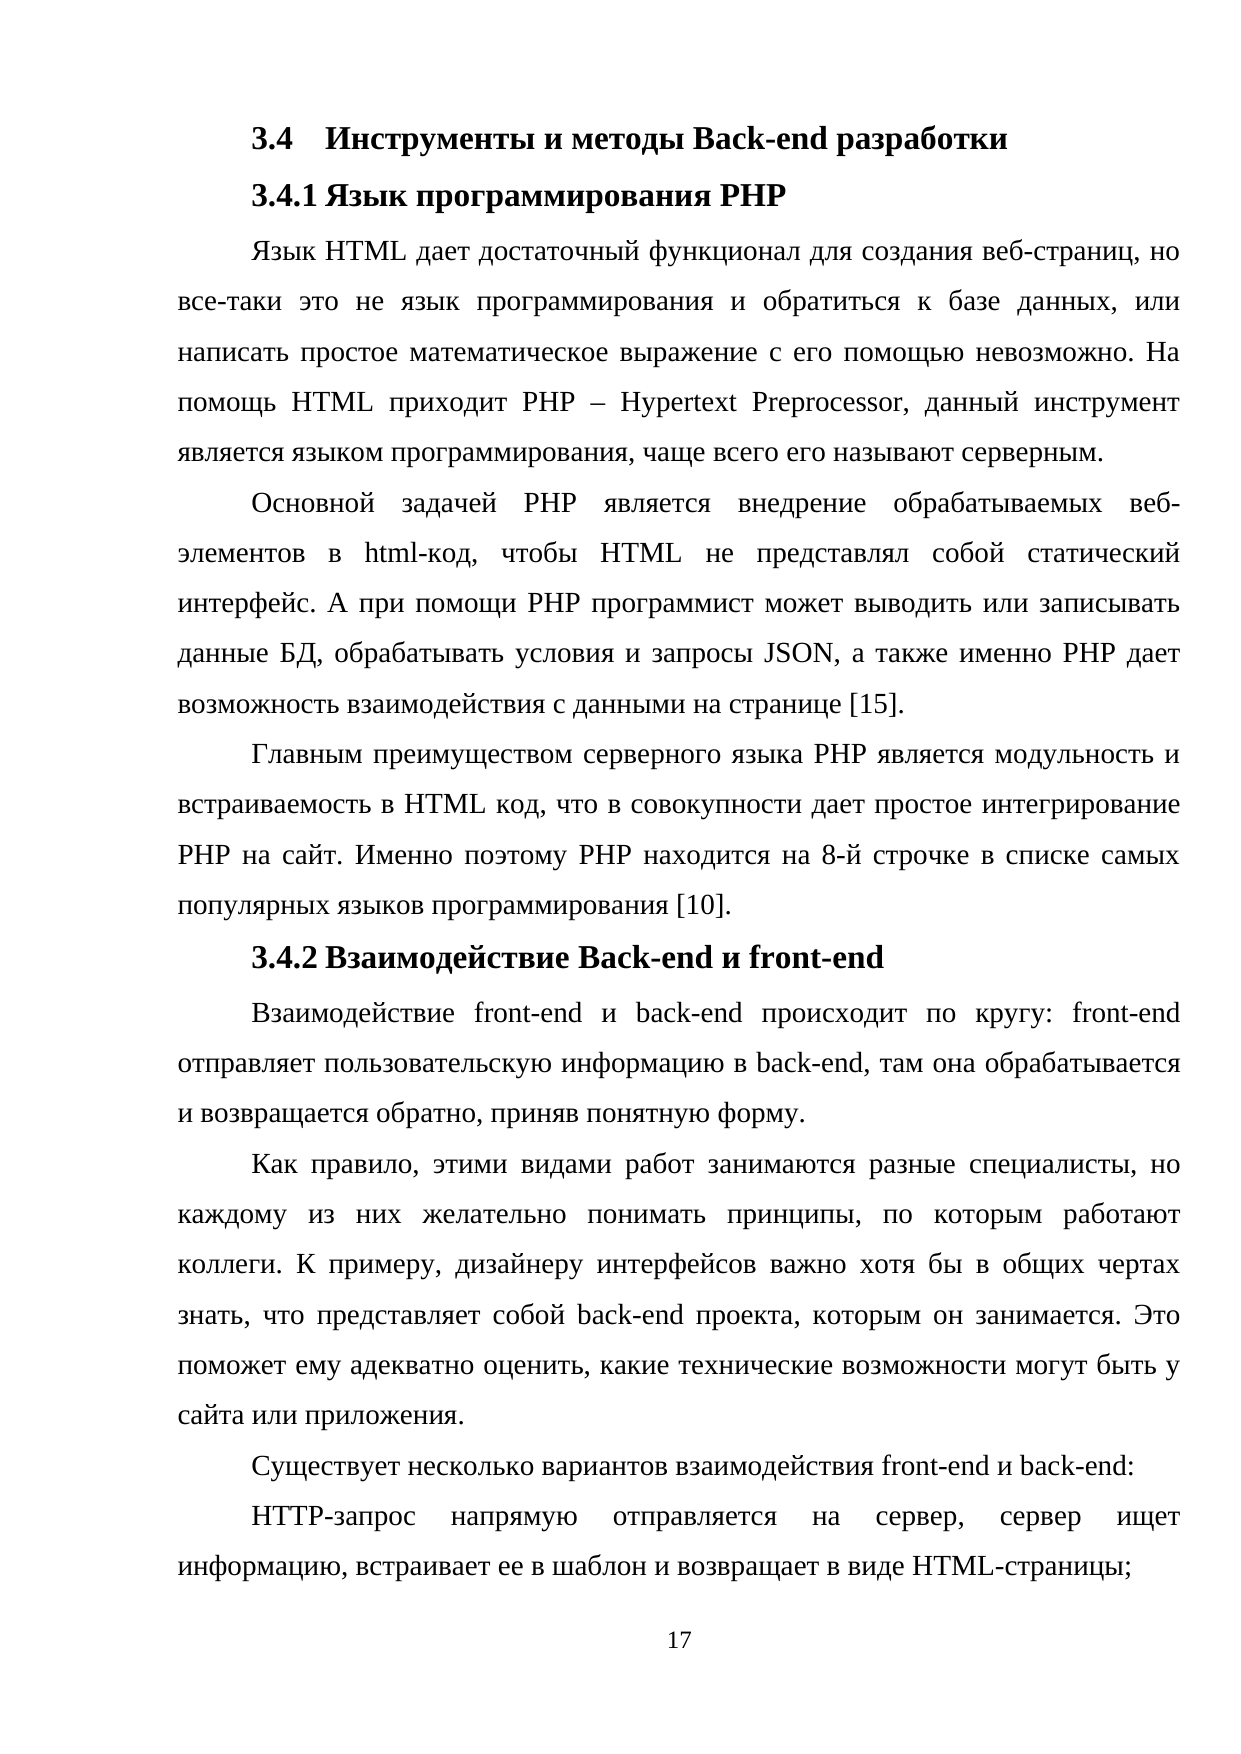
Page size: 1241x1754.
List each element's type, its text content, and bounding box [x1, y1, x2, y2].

text Язык программирования PHP [251, 176, 1181, 214]
text Существует несколько вариантов взаимодействия front-end и back-end: [177, 1448, 1181, 1481]
list Инструменты и методы Back-end разработки [251, 118, 1181, 156]
text Взаимодействие front-end и back-end происходит по кругу: front-end отправляет пользовательскую информацию в back-end, там она обрабатывается и возвращается обратно, приняв понятную форму. [177, 995, 1181, 1129]
text Главным преимуществом серверного языка PHP является модульность и встраиваемость в HTML код, что в совокупности дает простое интегрирование PHP на сайт. Именно поэтому PHP находится на 8-й строчке в списке самых популярных языков программирования [10]. [177, 736, 1181, 921]
text Язык HTML дает достаточный функционал для создания веб-страниц, но все-таки это не язык программирования и обратиться к базе данных, или написать простое математическое выражение с его помощью невозможно. На помощь HTML приходит PHP – Hypertext Preprocessor, данный инструмент является языком программирования, чаще всего его называют серверным. [177, 233, 1181, 468]
text Взаимодействие Back-end и front-end [251, 937, 1181, 976]
text Основной задачей PHP является внедрение обрабатываемых веб-элементов в html-код, чтобы HTML не представлял собой статический интерфейс. А при помощи PHP программист может выводить или записывать данные БД, обрабатывать условия и запросы JSON, а также именно PHP дает возможность взаимодействия с данными на странице [15]. [177, 485, 1181, 719]
text Как правило, этими видами работ занимаются разные специалисты, но каждому из них желательно понимать принципы, по которым работают коллеги. К примеру, дизайнеру интерфейсов важно хотя бы в общих чертах знать, что представляет собой back-end проекта, которым он занимается. Это поможет ему адекватно оценить, какие технические возможности могут быть у сайта или приложения. [177, 1146, 1181, 1431]
text HTTP-запрос напрямую отправляется на сервер, сервер ищет информацию, встраивает ее в шаблон и возвращает в виде HTML-страницы; [177, 1498, 1181, 1582]
